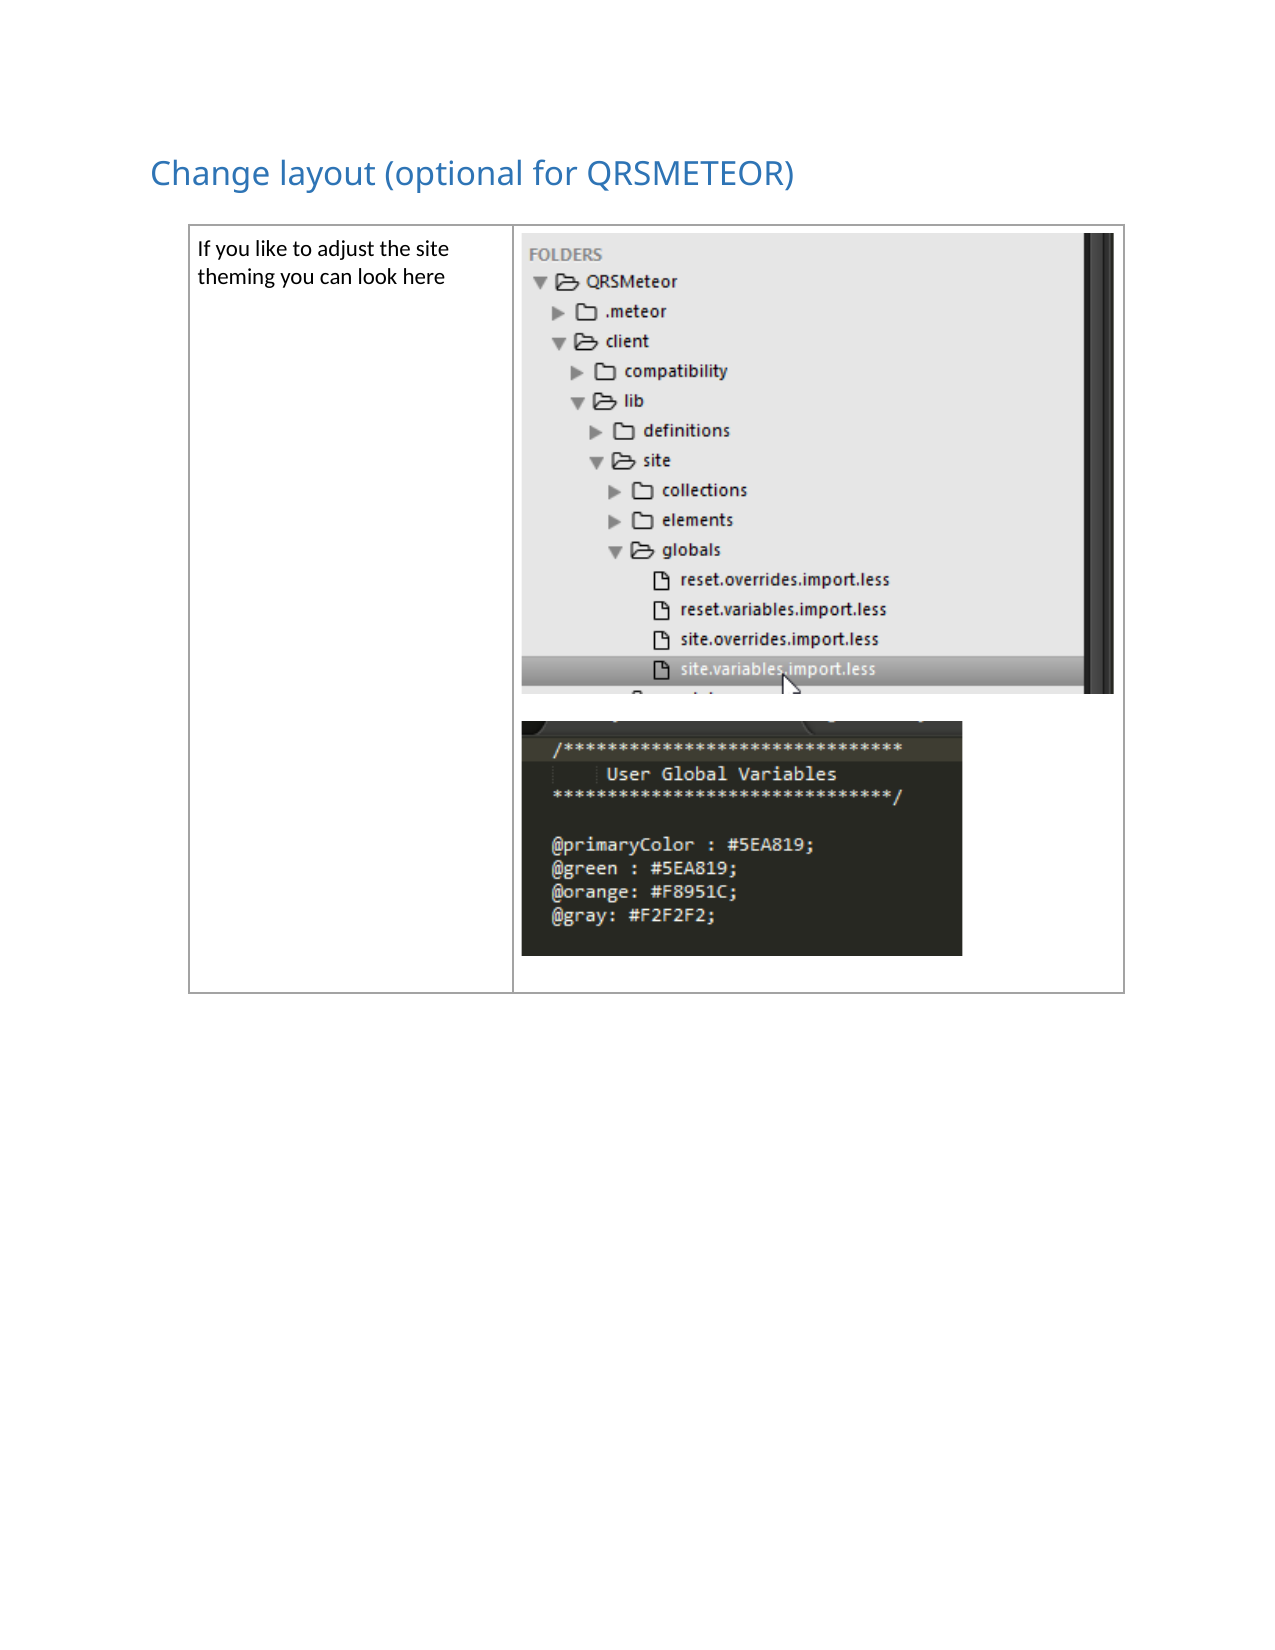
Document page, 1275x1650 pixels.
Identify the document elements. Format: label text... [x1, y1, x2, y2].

table_header [514, 226, 1123, 992]
picture [521, 721, 963, 956]
subtitle Change layout (optional for QRSMETEOR) [150, 150, 1125, 195]
table_header If you like to adjust the site theming you can look here [190, 226, 512, 992]
picture [521, 233, 1114, 694]
